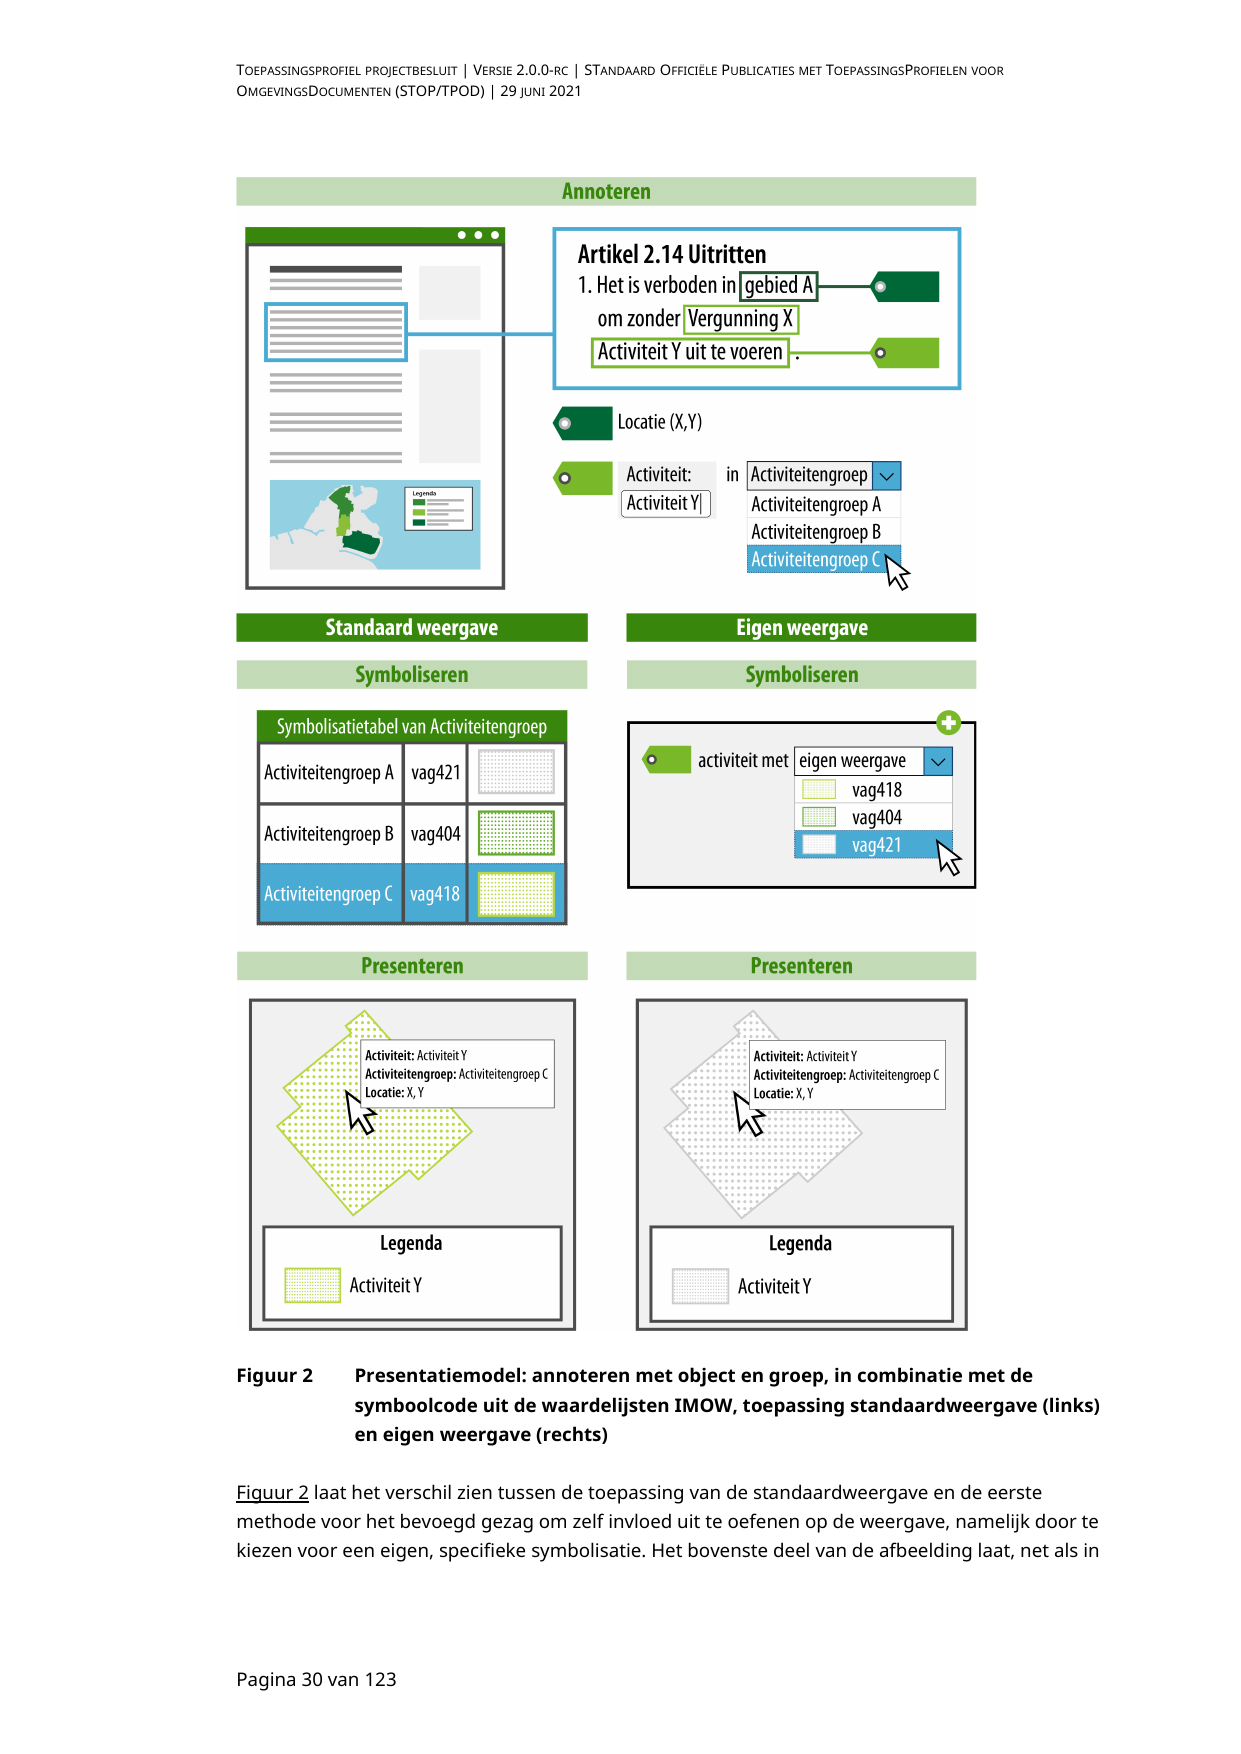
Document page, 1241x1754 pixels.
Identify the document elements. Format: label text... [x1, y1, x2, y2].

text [236, 1476, 1122, 1564]
text Presentatiemodel: annoteren met object en groep, in combinatie met de symboolcode uit de waardelijsten IMOW, toepassing standaardweergave (links) en eigen weergave (rechts) [236, 1359, 1122, 1447]
picture [236, 177, 977, 1331]
